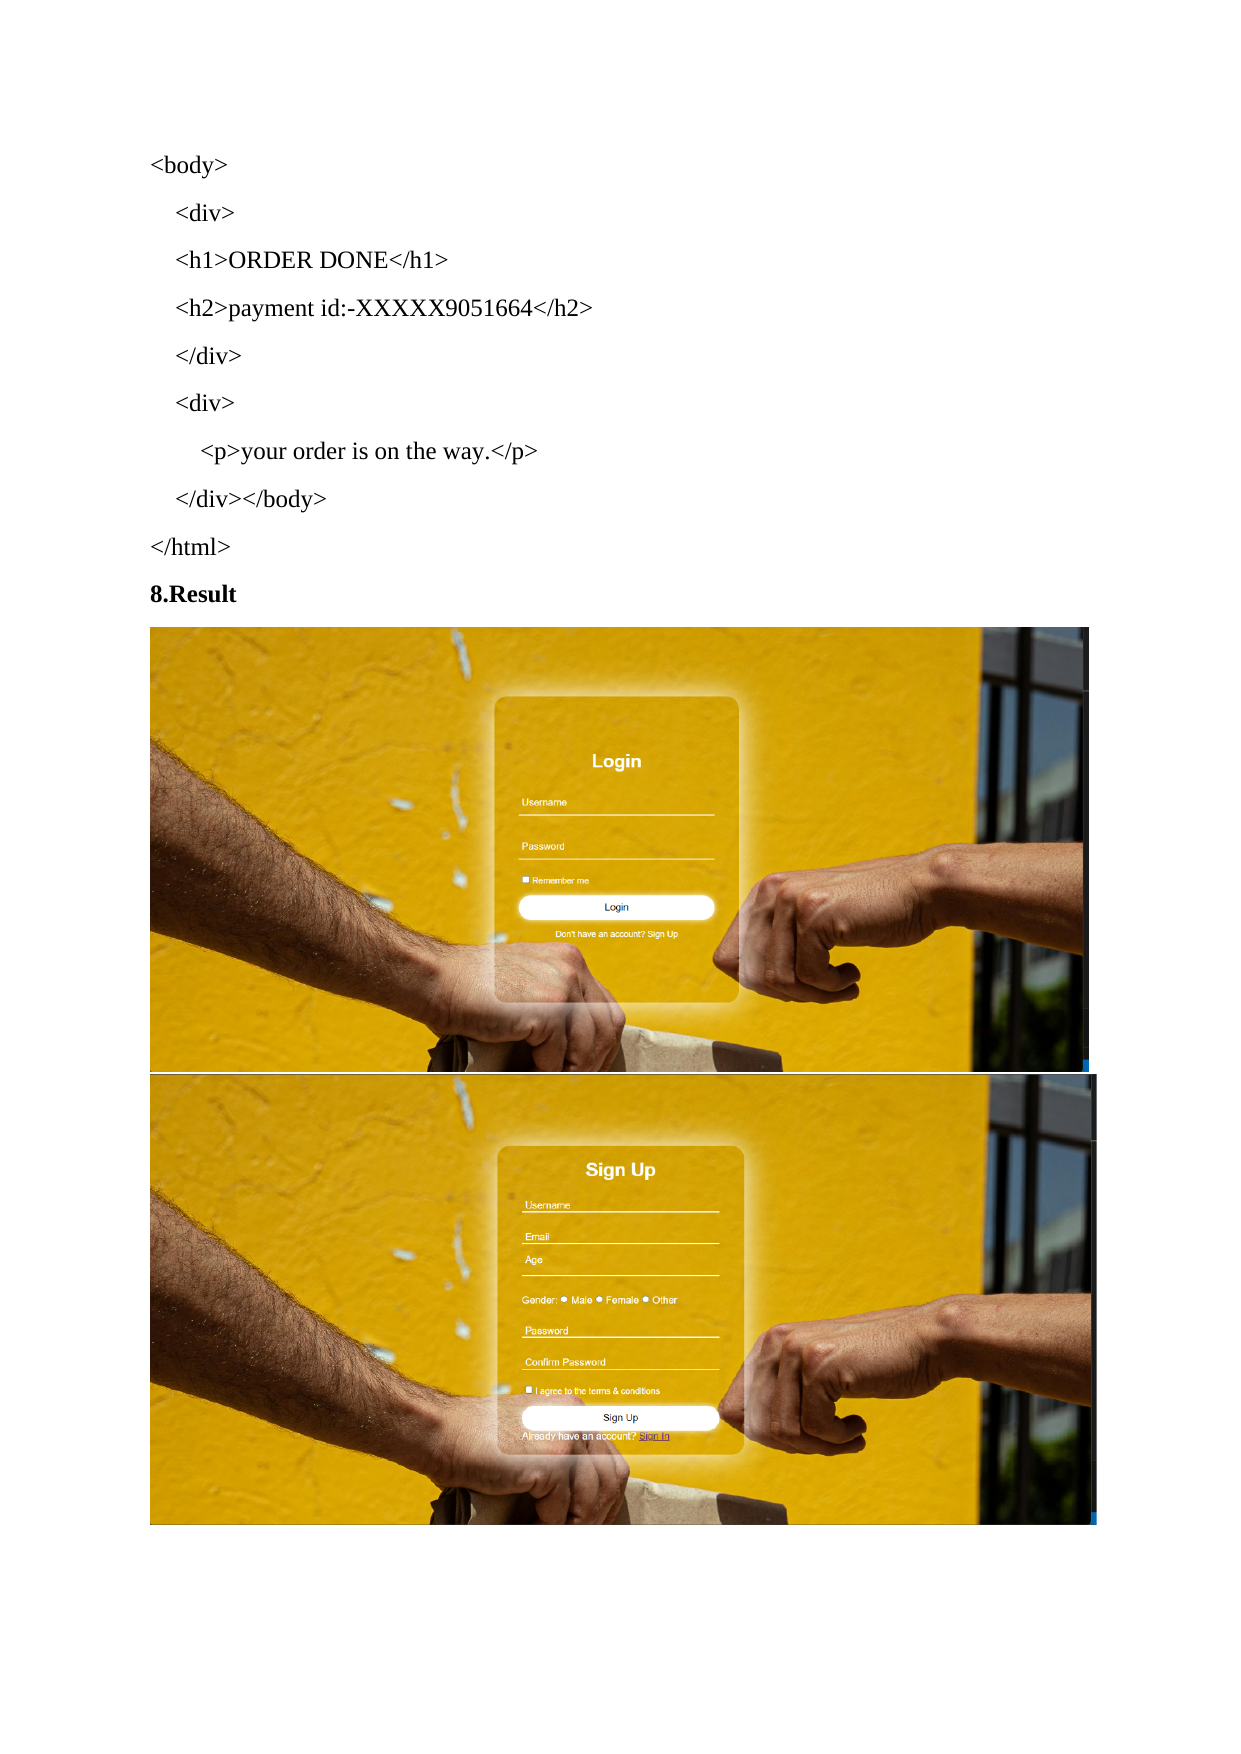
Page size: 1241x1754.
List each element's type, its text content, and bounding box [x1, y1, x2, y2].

text </html> [150, 532, 1090, 560]
picture [150, 627, 1089, 1072]
picture [150, 1074, 1097, 1525]
text <h2>payment id:-XXXXX9051664</h2> [150, 293, 1090, 322]
text <div> [150, 388, 1090, 417]
text 8.Result [150, 579, 1090, 608]
text <p>your order is on the way.</p> [150, 436, 1090, 465]
text </div></body> [150, 484, 1090, 513]
text </div> [150, 341, 1090, 369]
text <h1>ORDER DONE</h1> [150, 245, 1090, 274]
text <body> [150, 150, 1090, 179]
text <div> [150, 198, 1090, 226]
